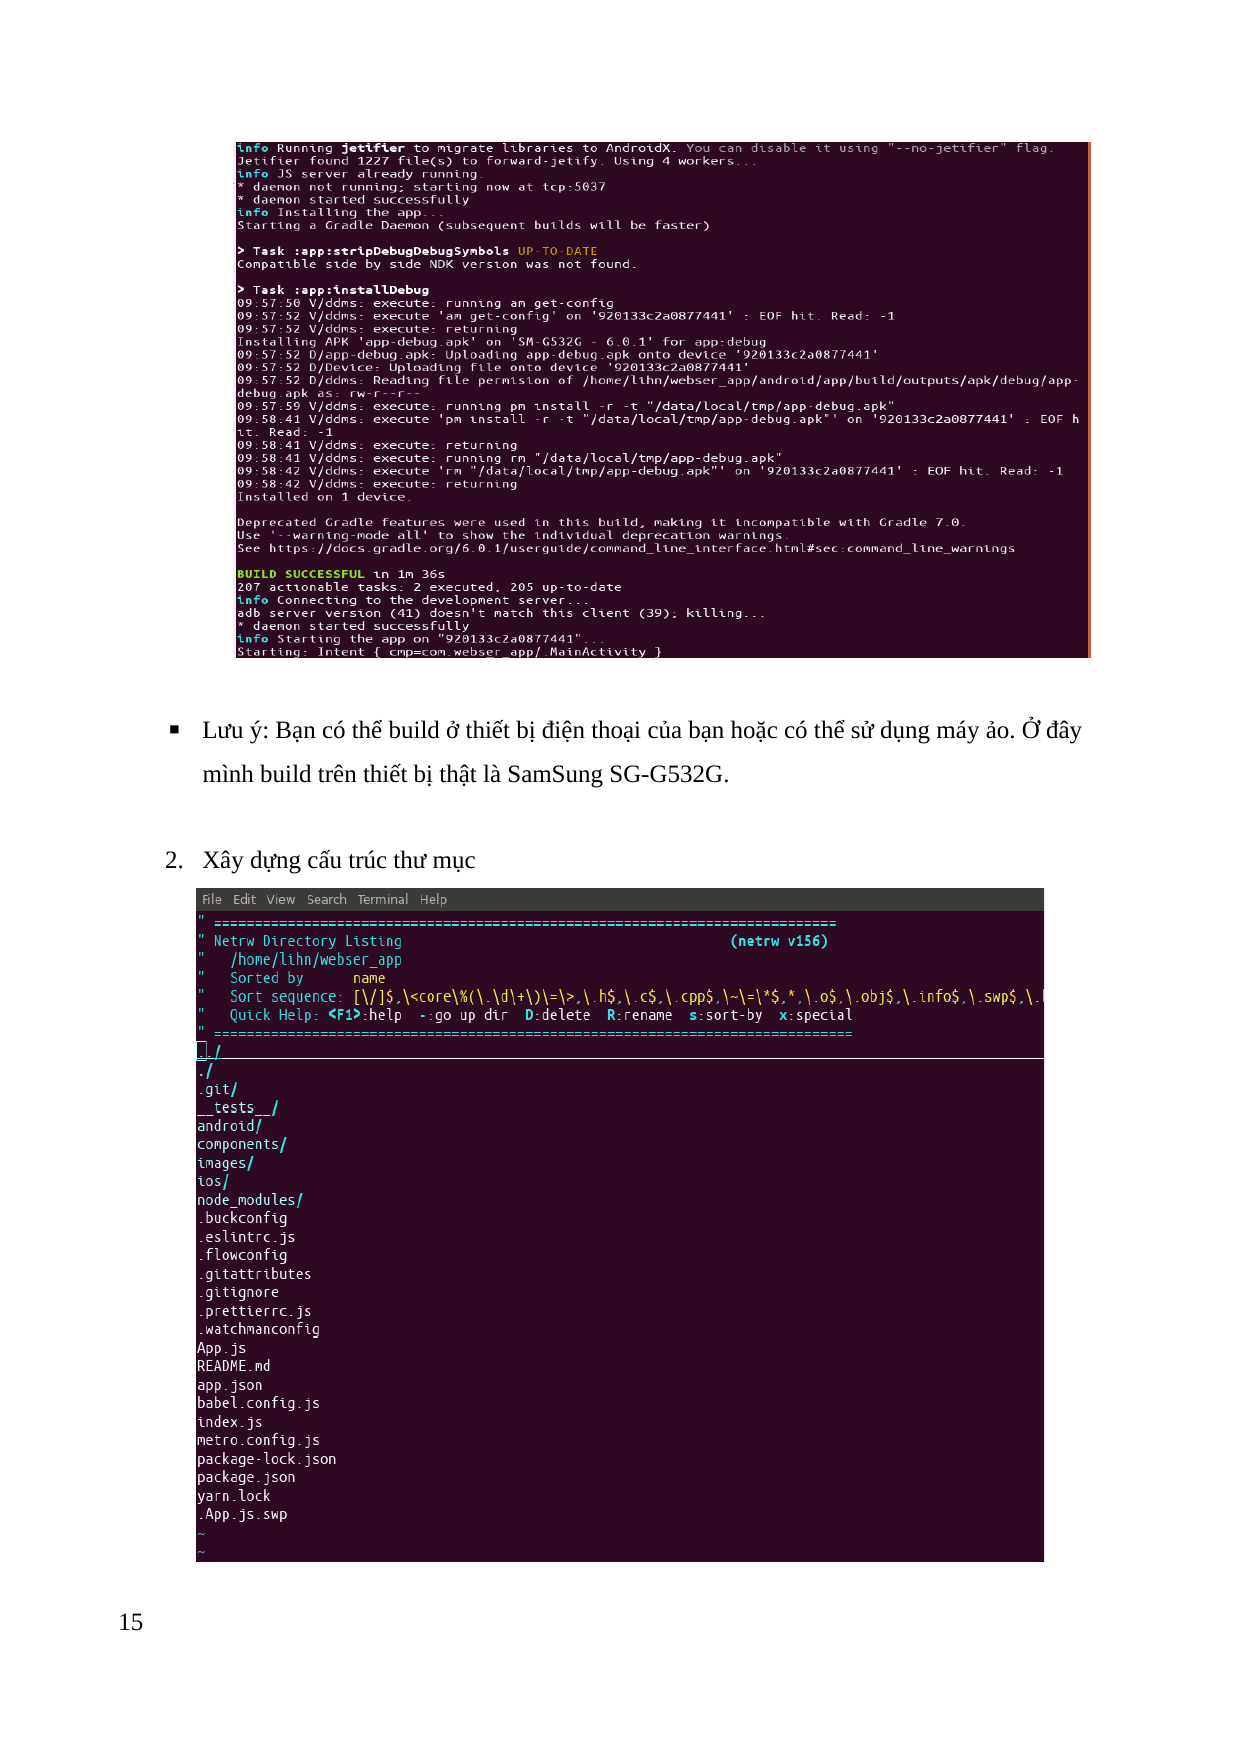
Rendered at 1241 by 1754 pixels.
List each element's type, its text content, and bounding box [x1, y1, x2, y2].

list Xây dựng cấu trúc thư mục [165, 845, 1122, 874]
picture [232, 142, 1092, 658]
list Lưu ý: Bạn có thể build ở thiết bị điện thoại của bạn hoặc có thể sử dụng máy ảo. Ở đây mình build trên thiết bị thật là SamSung SG-G532G. [165, 716, 1122, 787]
picture [196, 888, 1045, 1562]
